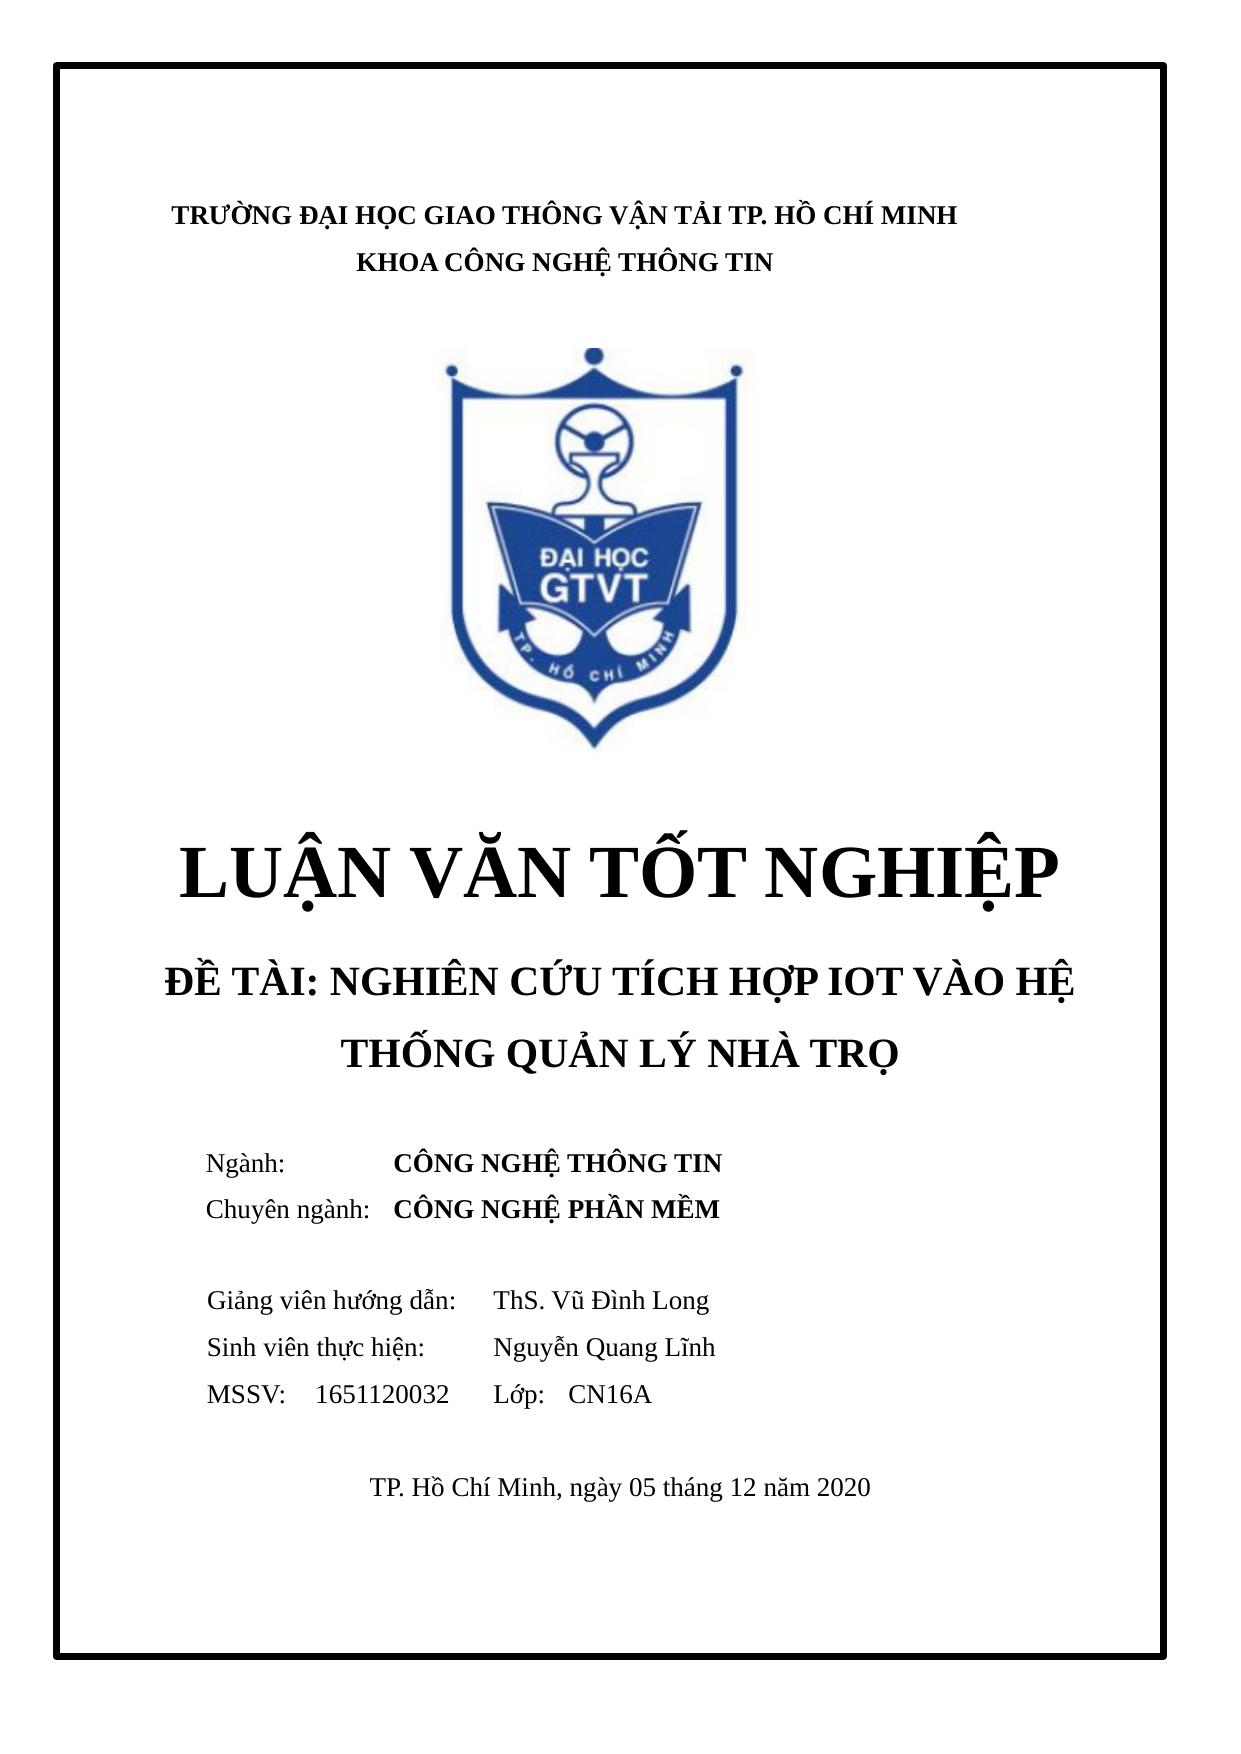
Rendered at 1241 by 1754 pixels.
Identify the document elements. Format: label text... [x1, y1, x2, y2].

text MSSV: 1651120032 Lớp: CN16A [193, 1378, 1122, 1409]
picture [431, 348, 758, 753]
table_header TRƯỜNG ĐẠI HỌC GIAO THÔNG VẬN TẢI TP. HỒ CHÍ MINH KHOA CÔNG NGHỆ THÔNG TIN [107, 200, 1022, 292]
text ĐỀ TÀI: NGHIÊN CỨU TÍCH HỢP IOT VÀO HỆ THỐNG QUẢN LÝ NHÀ TRỌ [118, 956, 1122, 1076]
text TP. Hồ Chí Minh, ngày 05 tháng 12 năm 2020 [118, 1471, 1122, 1502]
text LUẬN VĂN TỐT NGHIỆP [118, 827, 1122, 913]
text Chuyên ngành: CÔNG NGHỆ PHẦN MỀM [206, 1193, 1122, 1225]
text Sinh viên thực hiện: Nguyễn Quang Lĩnh [193, 1331, 1122, 1362]
text Giảng viên hướng dẫn: ThS. Vũ Đình Long [118, 1284, 1122, 1316]
text Ngành: CÔNG NGHỆ THÔNG TIN [206, 1147, 1122, 1178]
